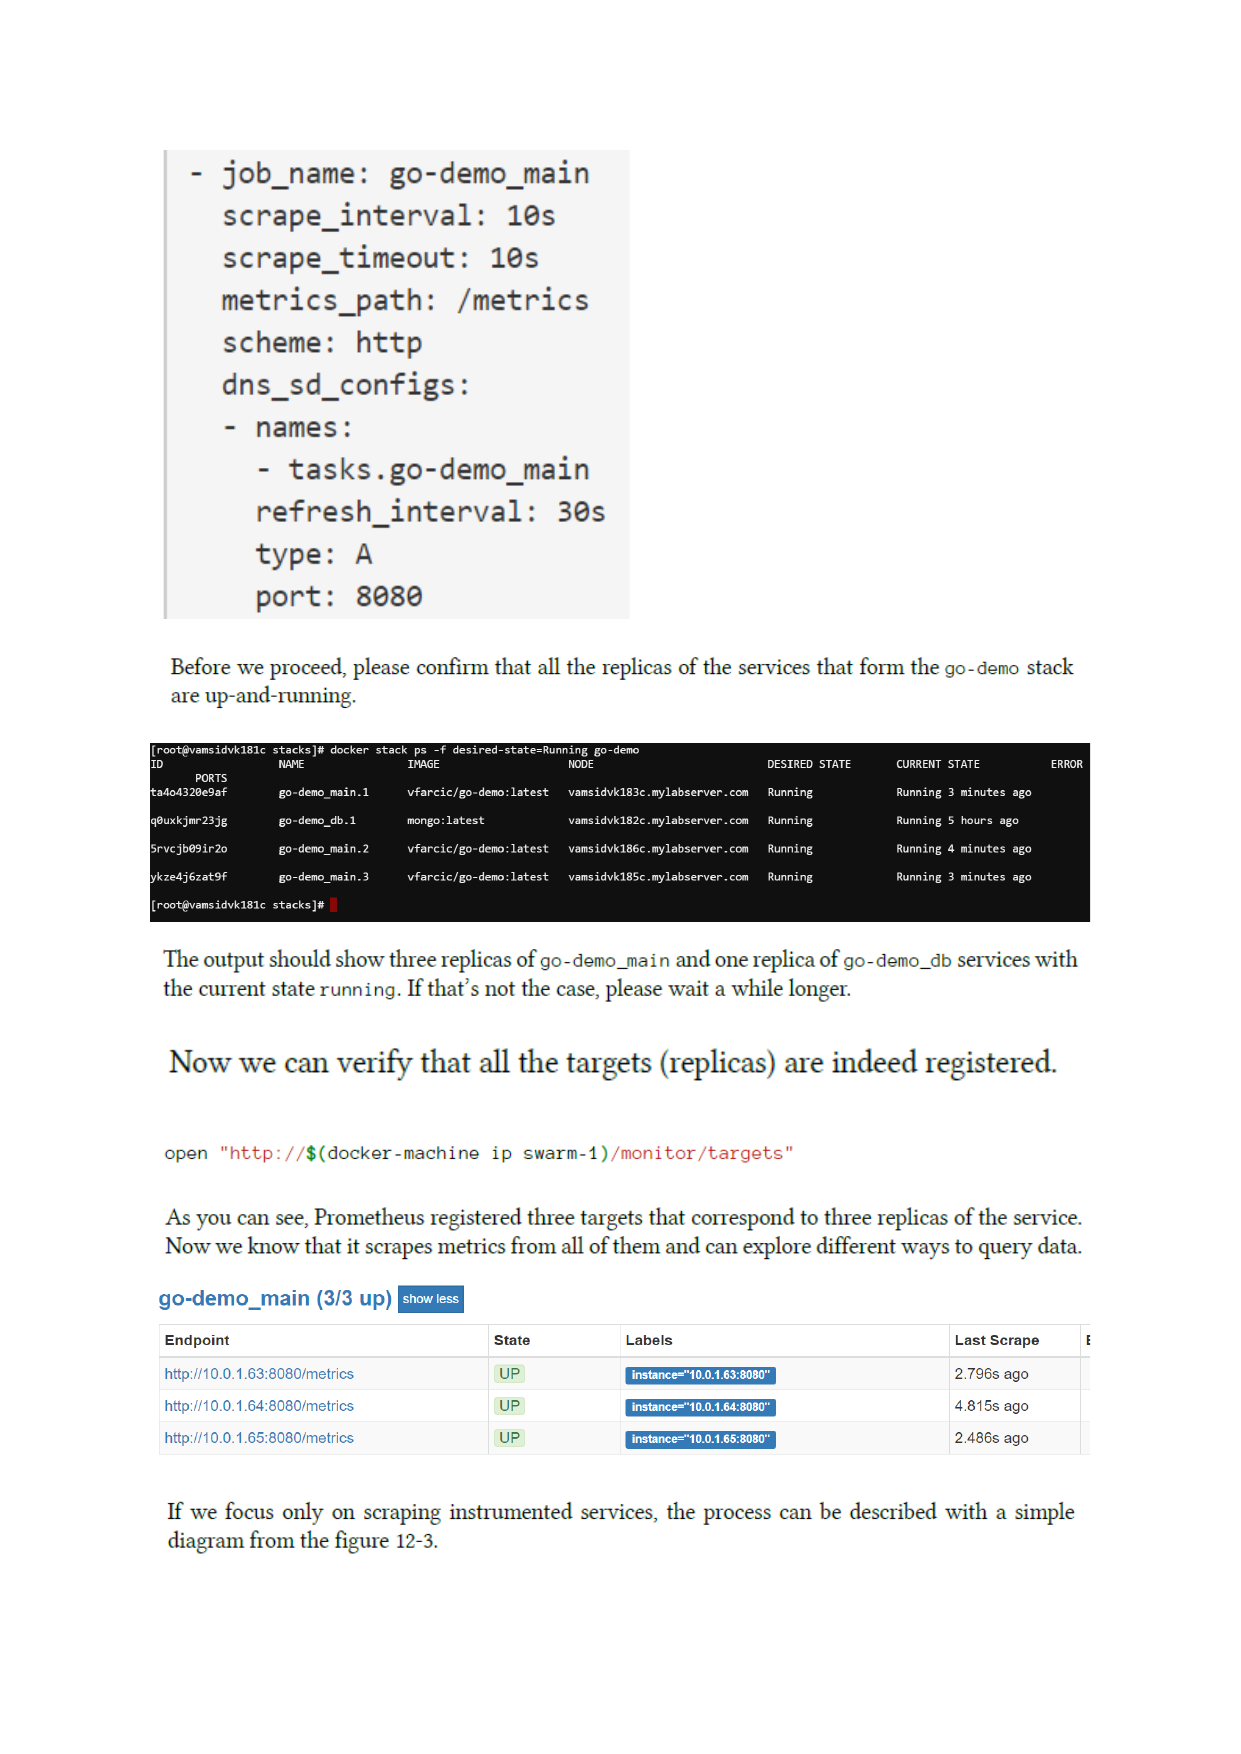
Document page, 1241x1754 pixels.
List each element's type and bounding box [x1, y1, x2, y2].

picture [150, 1283, 1091, 1469]
picture [150, 150, 630, 619]
picture [150, 940, 1091, 1011]
picture [150, 1487, 1091, 1573]
picture [150, 1028, 1069, 1111]
picture [150, 637, 1091, 725]
picture [150, 1129, 1091, 1265]
picture [150, 743, 1091, 922]
